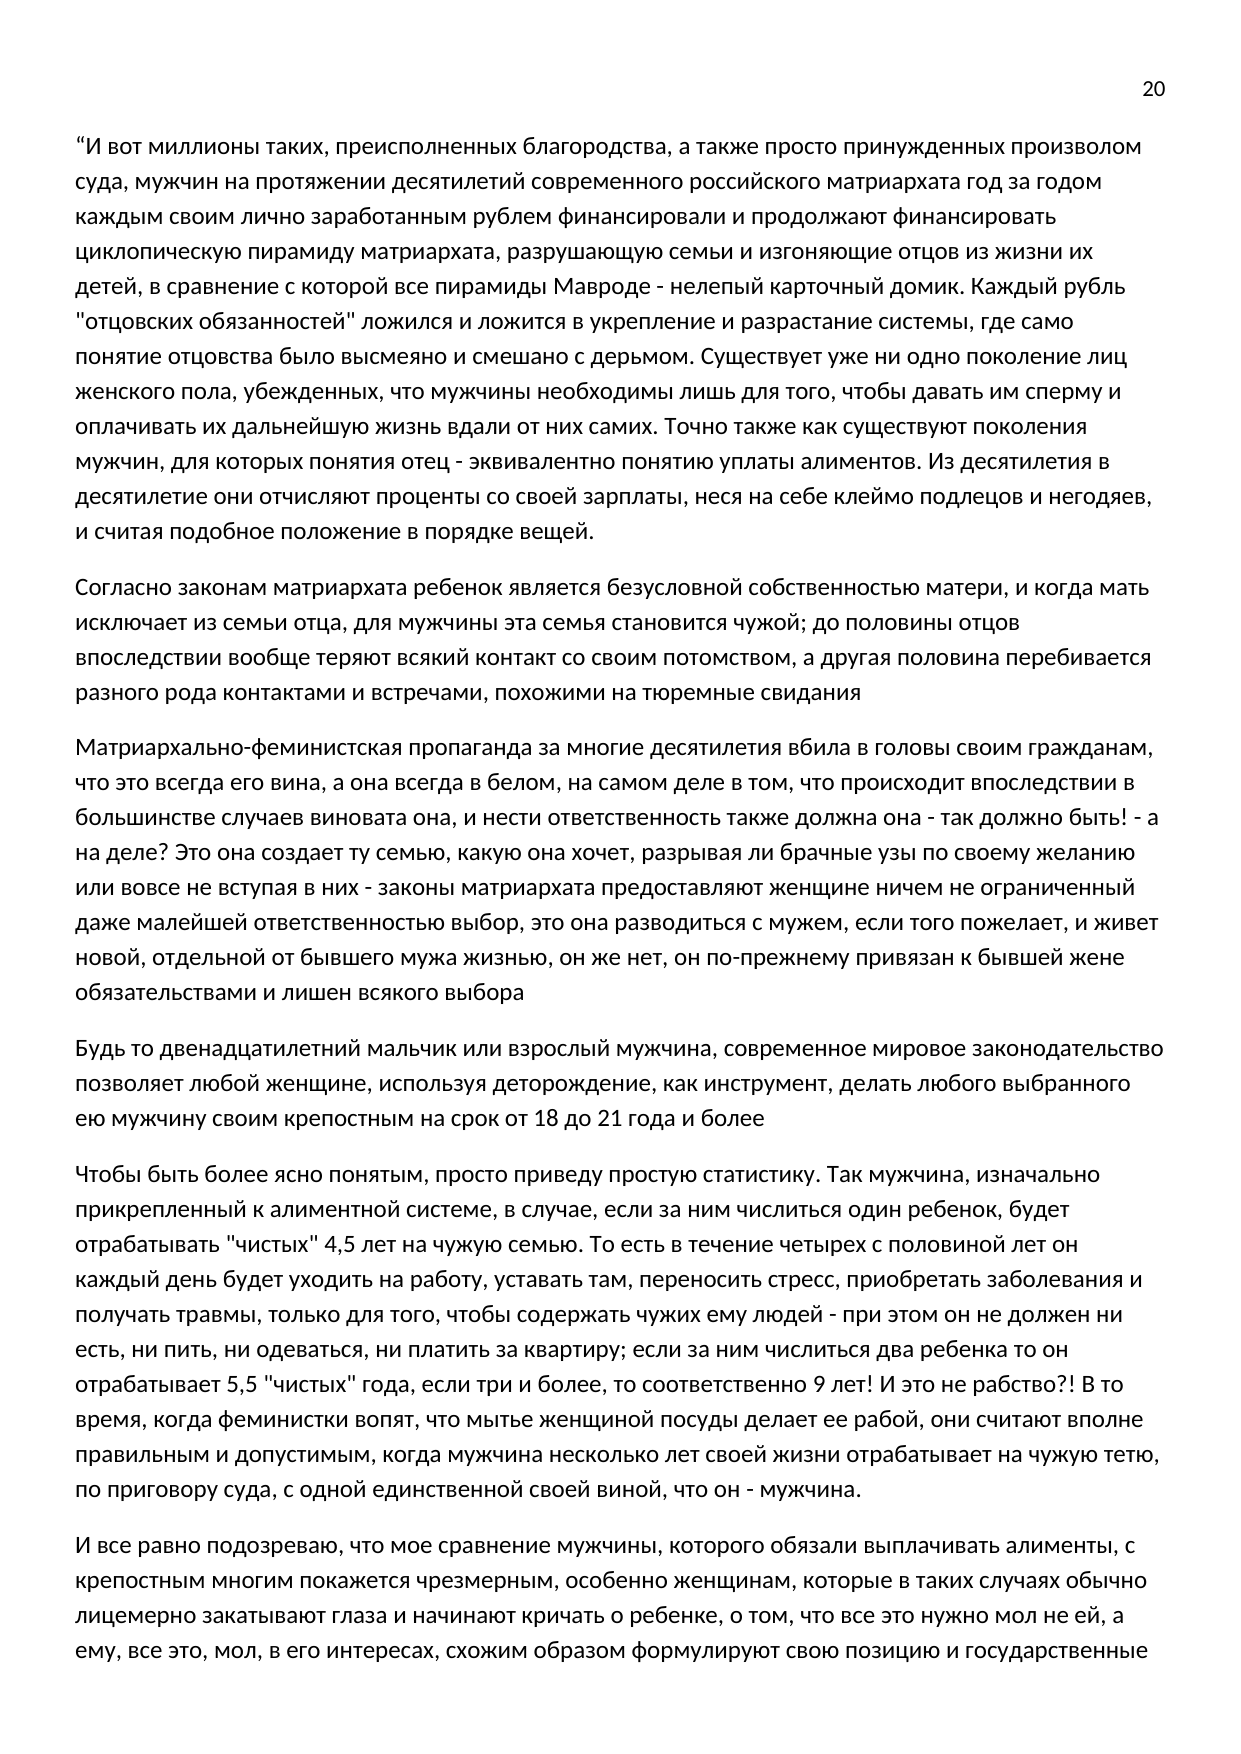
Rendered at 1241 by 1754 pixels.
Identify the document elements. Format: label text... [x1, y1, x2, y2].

text “И вот миллионы таких, преисполненных благородства, а также просто принужденных произволом суда, мужчин на протяжении десятилетий современного российского матриархата год за годом каждым своим лично заработанным рублем финансировали и продолжают финансировать циклопическую пирамиду матриархата, разрушающую семьи и изгоняющие отцов из жизни их детей, в сравнение с которой все пирамиды Мавроде - нелепый карточный домик. Каждый рубль "отцовских обязанностей" ложился и ложится в укрепление и разрастание системы, где само понятие отцовства было высмеяно и смешано с дерьмом. Существует уже ни одно поколение лиц женского пола, убежденных, что мужчины необходимы лишь для того, чтобы давать им сперму и оплачивать их дальнейшую жизнь вдали от них самих. Точно также как существуют поколения мужчин, для которых понятия отец - эквивалентно понятию уплаты алиментов. Из десятилетия в десятилетие они отчисляют проценты со своей зарплаты, неся на себе клеймо подлецов и негодяев, и считая подобное положение в порядке вещей. [75, 130, 1165, 545]
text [75, 1529, 1165, 1664]
text Чтобы быть более ясно понятым, просто приведу простую статистику. Так мужчина, изначально прикрепленный к алиментной системе, в случае, если за ним числиться один ребенок, будет отрабатывать "чистых" 4,5 лет на чужую семью. То есть в течение четырех с половиной лет он каждый день будет уходить на работу, уставать там, переносить стресс, приобретать заболевания и получать травмы, только для того, чтобы содержать чужих ему людей - при этом он не должен ни есть, ни пить, ни одеваться, ни платить за квартиру; если за ним числиться два ребенка то он отрабатывает 5,5 "чистых" года, если три и более, то соответственно 9 лет! И это не рабство?! В то время, когда феминистки вопят, что мытье женщиной посуды делает ее рабой, они считают вполне правильным и допустимым, когда мужчина несколько лет своей жизни отрабатывает на чужую тетю, по приговору суда, с одной единственной своей виной, что он - мужчина. [75, 1158, 1165, 1504]
text Матриархально-феминистская пропаганда за многие десятилетия вбила в головы своим гражданам, что это всегда его вина, а она всегда в белом, на самом деле в том, что происходит впоследствии в большинстве случаев виновата она, и нести ответственность также должна она - так должно быть! - а на деле? Это она создает ту семью, какую она хочет, разрывая ли брачные узы по своему желанию или вовсе не вступая в них - законы матриархата предоставляют женщине ничем не ограниченный даже малейшей ответственностью выбор, это она разводиться с мужем, если того пожелает, и живет новой, отдельной от бывшего мужа жизнью, он же нет, он по-прежнему привязан к бывшей жене обязательствами и лишен всякого выбора [75, 731, 1165, 1007]
text Согласно законам матриархата ребенок является безусловной собственностью матери, и когда мать исключает из семьи отца, для мужчины эта семья становится чужой; до половины отцов впоследствии вообще теряют всякий контакт со своим потомством, а другая половина перебивается разного рода контактами и встречами, похожими на тюремные свидания [75, 571, 1165, 706]
text Будь то двенадцатилетний мальчик или взрослый мужчина, современное мировое законодательство позволяет любой женщине, используя деторождение, как инструмент, делать любого выбранного ею мужчину своим крепостным на срок от 18 до 21 года и более [75, 1063, 1165, 1133]
